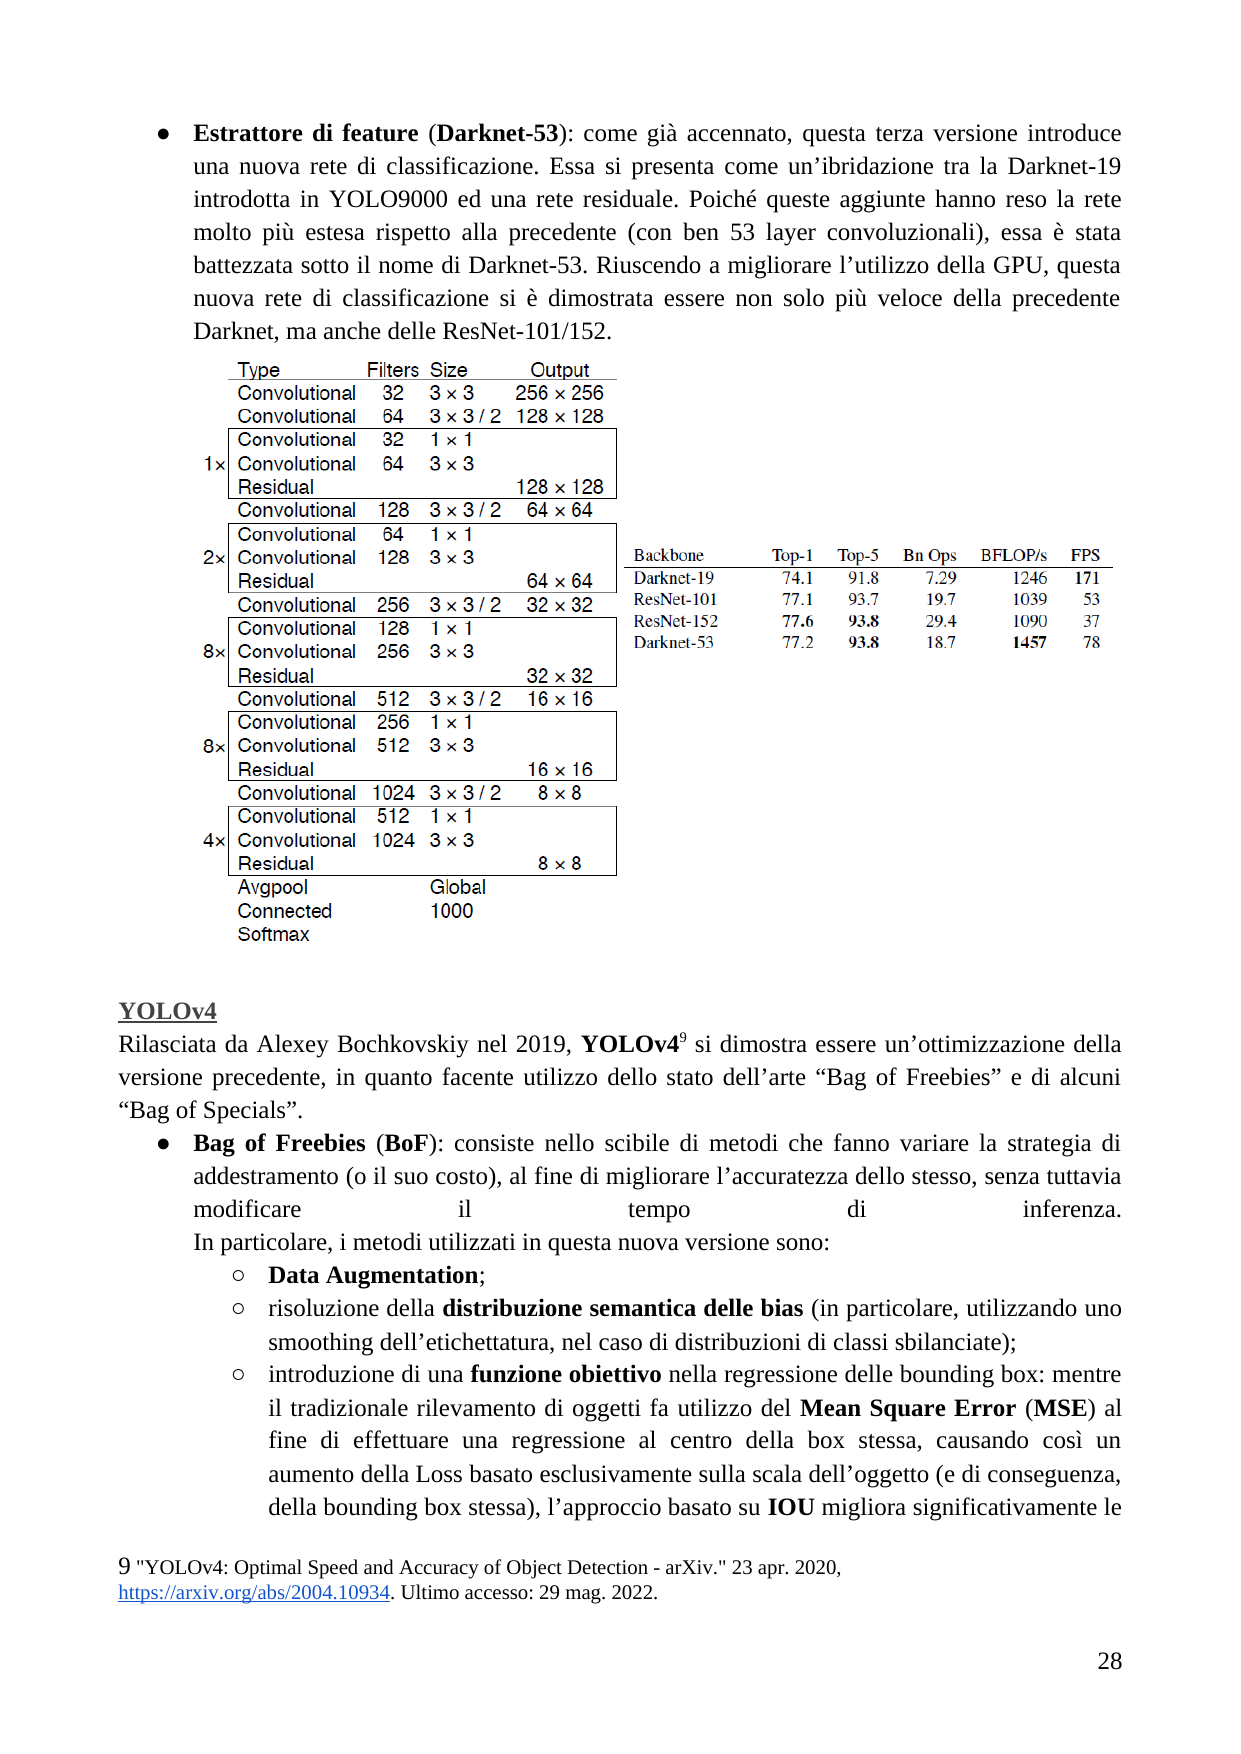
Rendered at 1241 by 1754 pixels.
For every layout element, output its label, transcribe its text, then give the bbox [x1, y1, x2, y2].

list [231, 1359, 1122, 1520]
list Estrattore di feature (Darknet-53): come già accennato, questa terza versione introduce una nuova rete di classificazione. Essa si presenta come un’ibridazione tra la Darknet-19 introdotta in YOLO9000 ed una rete residuale. Poiché queste aggiunte hanno reso la rete molto più estesa rispetto alla precedente (con ben 53 layer convoluzionali), essa è stata battezzata sotto il nome di Darknet-53. Riuscendo a migliorare l’utilizzo della GPU, questa nuova rete di classificazione si è dimostrata essere non solo più veloce della precedente Darknet, ma anche delle ResNet-101/152. [156, 118, 1122, 345]
text Rilasciata da Alexey Bochkovskiy nel 2019, YOLOv4 si dimostra essere un’ottimizzazione della versione precedente, in quanto facente utilizzo dello stato dell’arte “Bag of Freebies” e di alcuni “Bag of Specials”. [118, 1029, 1122, 1124]
picture [193, 349, 1122, 959]
list Data Augmentation; [231, 1261, 1122, 1289]
list risoluzione della distribuzione semantica delle bias (in particolare, utilizzando uno smoothing dell’etichettatura, nel caso di distribuzioni di classi sbilanciate); [231, 1293, 1122, 1355]
list Bag of Freebies (BoF): consiste nello scibile di metodi che fanno variare la strategia di addestramento (o il suo costo), al fine di migliorare l’accuratezza dello stesso, senza tuttavia modificare il tempo di inferenza. In particolare, i metodi utilizzati in questa nuova versione sono: [156, 1128, 1122, 1256]
subtitle YOLOv4 [118, 996, 1122, 1025]
